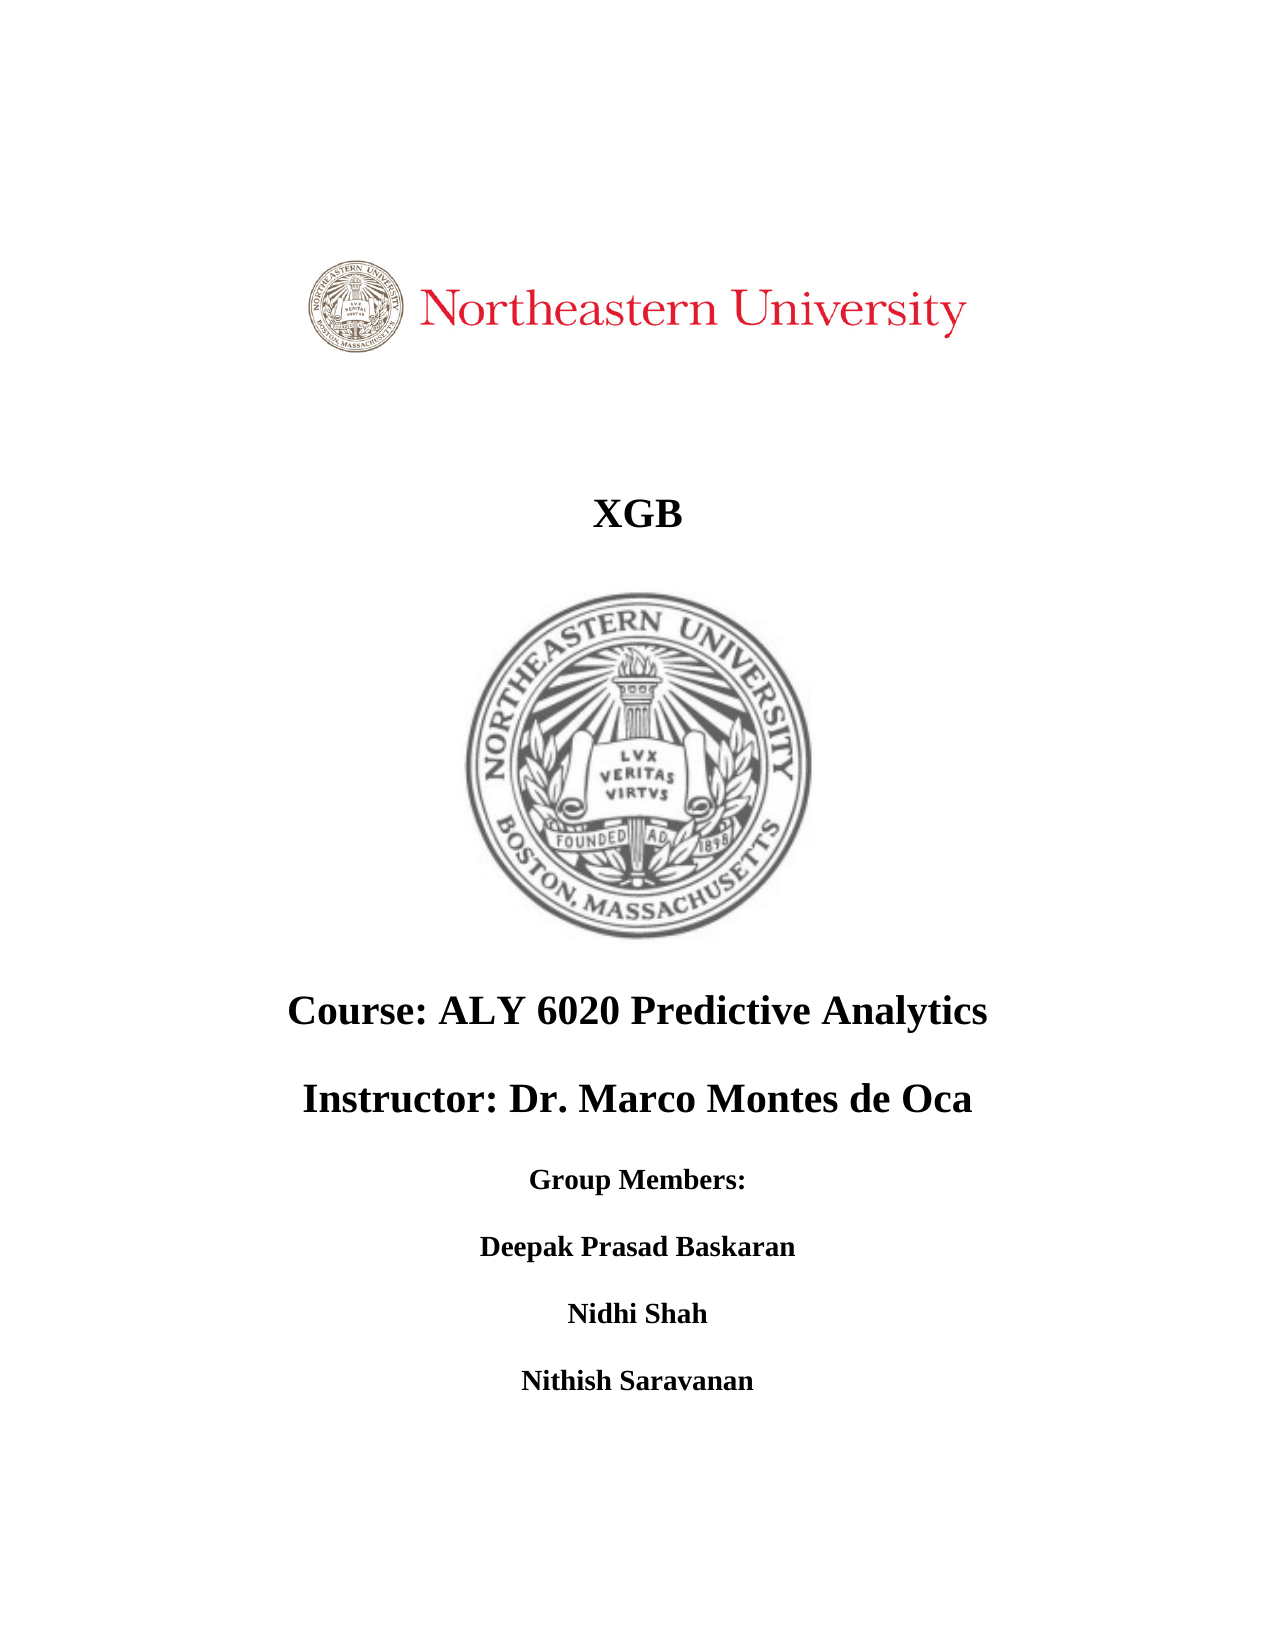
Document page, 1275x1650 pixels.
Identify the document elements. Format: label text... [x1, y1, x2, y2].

text Course: ALY 6020 Predictive Analytics [150, 985, 1125, 1033]
text XGB [150, 488, 1125, 536]
text Instructor: Dr. Marco Montes de Oca [150, 1074, 1125, 1122]
text Nithish Saravanan [150, 1363, 1125, 1397]
picture [301, 150, 974, 458]
picture [448, 576, 827, 955]
text Nidhi Shah [150, 1296, 1125, 1330]
text Deepak Prasad Baskaran [150, 1229, 1125, 1263]
text Group Members: [150, 1162, 1125, 1196]
